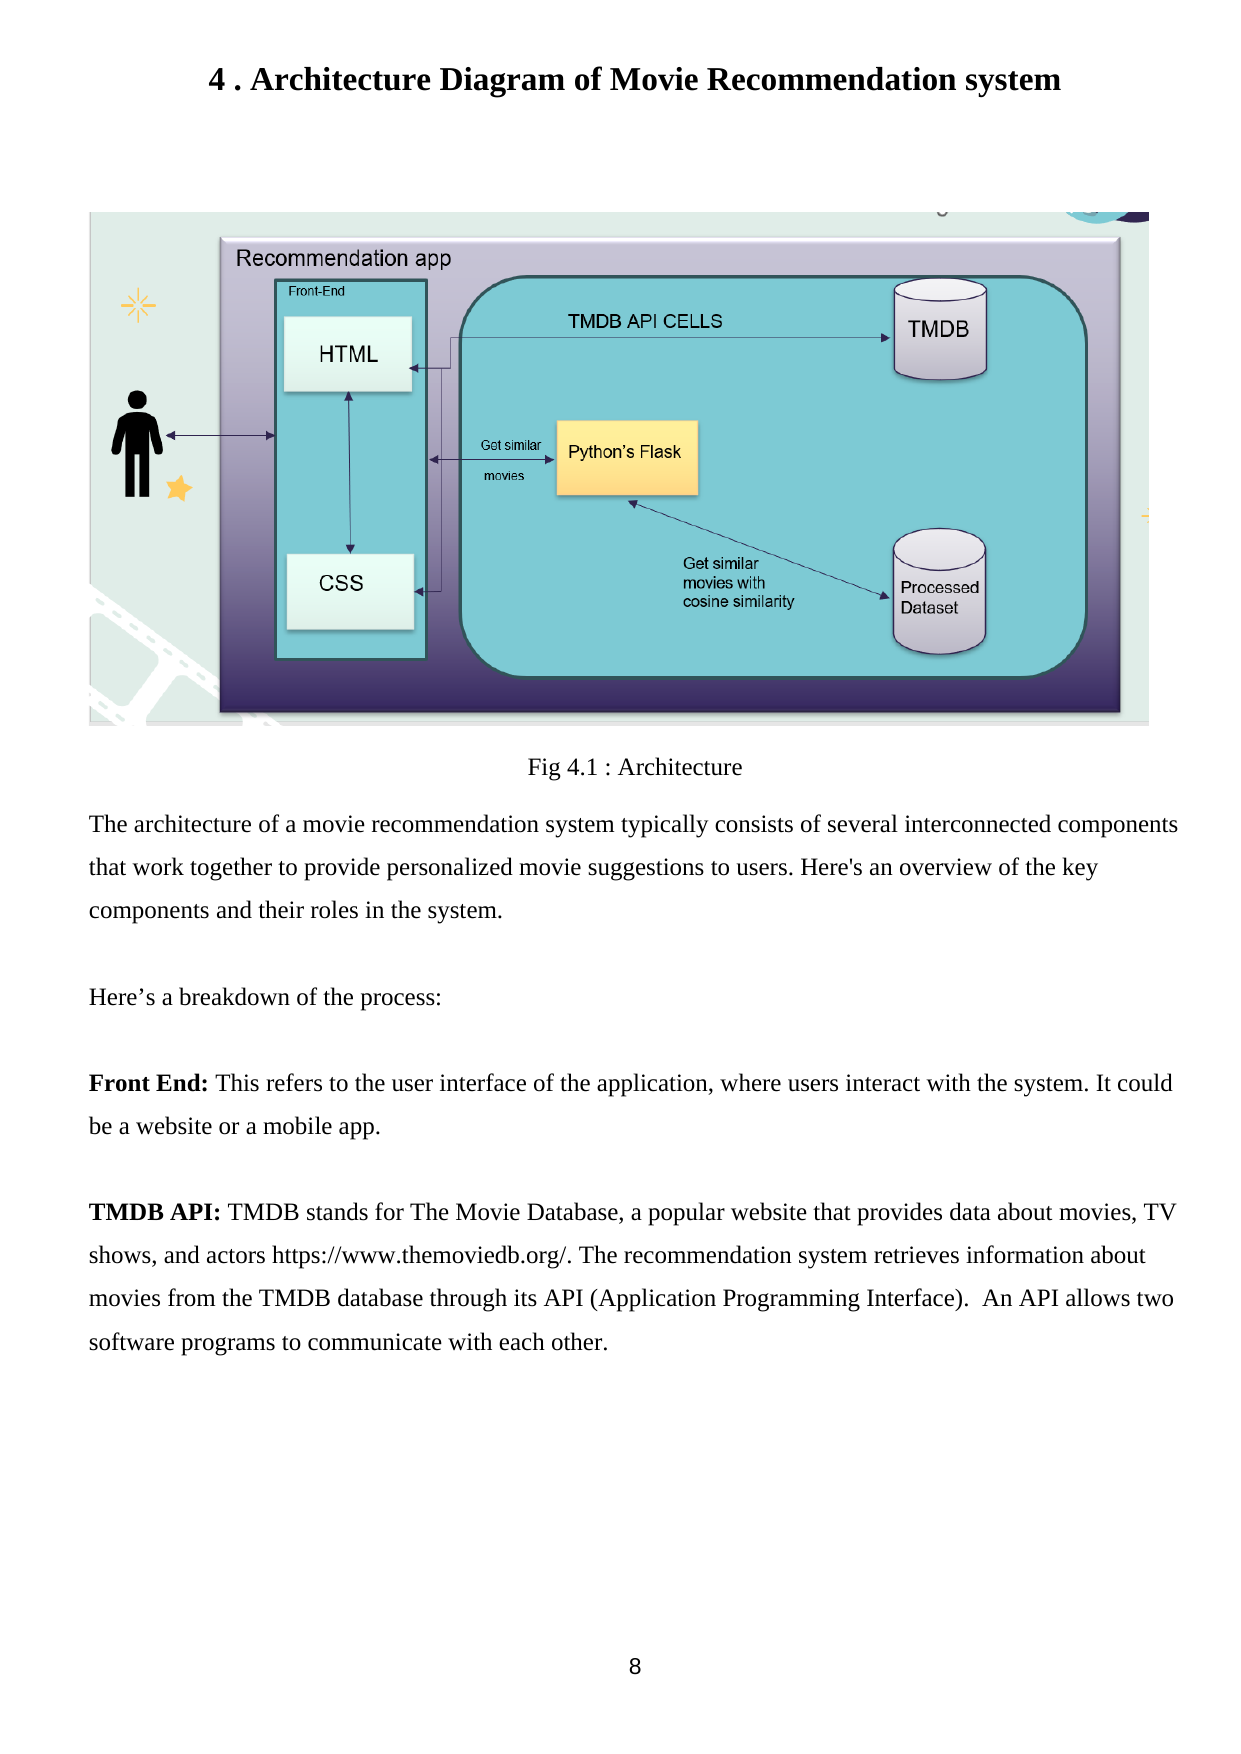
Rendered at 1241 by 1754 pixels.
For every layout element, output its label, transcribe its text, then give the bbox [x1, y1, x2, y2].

text The architecture of a movie recommendation system typically consists of several interconnected components that work together to provide personalized movie suggestions to users. Here's an overview of the key components and their roles in the system. [89, 809, 1181, 924]
text TMDB API: TMDB stands for The Movie Database, a popular website that provides data about movies, TV shows, and actors https://www.themoviedb.org/. The recommendation system retrieves information about movies from the TMDB database through its API (Application Programming Interface). An API allows two software programs to communicate with each other. [89, 1197, 1181, 1355]
text Here’s a breakdown of the process: [89, 982, 1181, 1010]
text Front End: This refers to the user interface of the application, where users interact with the system. It could be a website or a mobile app. [89, 1068, 1181, 1140]
picture [88, 212, 1149, 726]
text Fig 4.1 : Architecture [89, 752, 1181, 780]
text 4 . Architecture Diagram of Movie Recommendation system [89, 59, 1181, 97]
